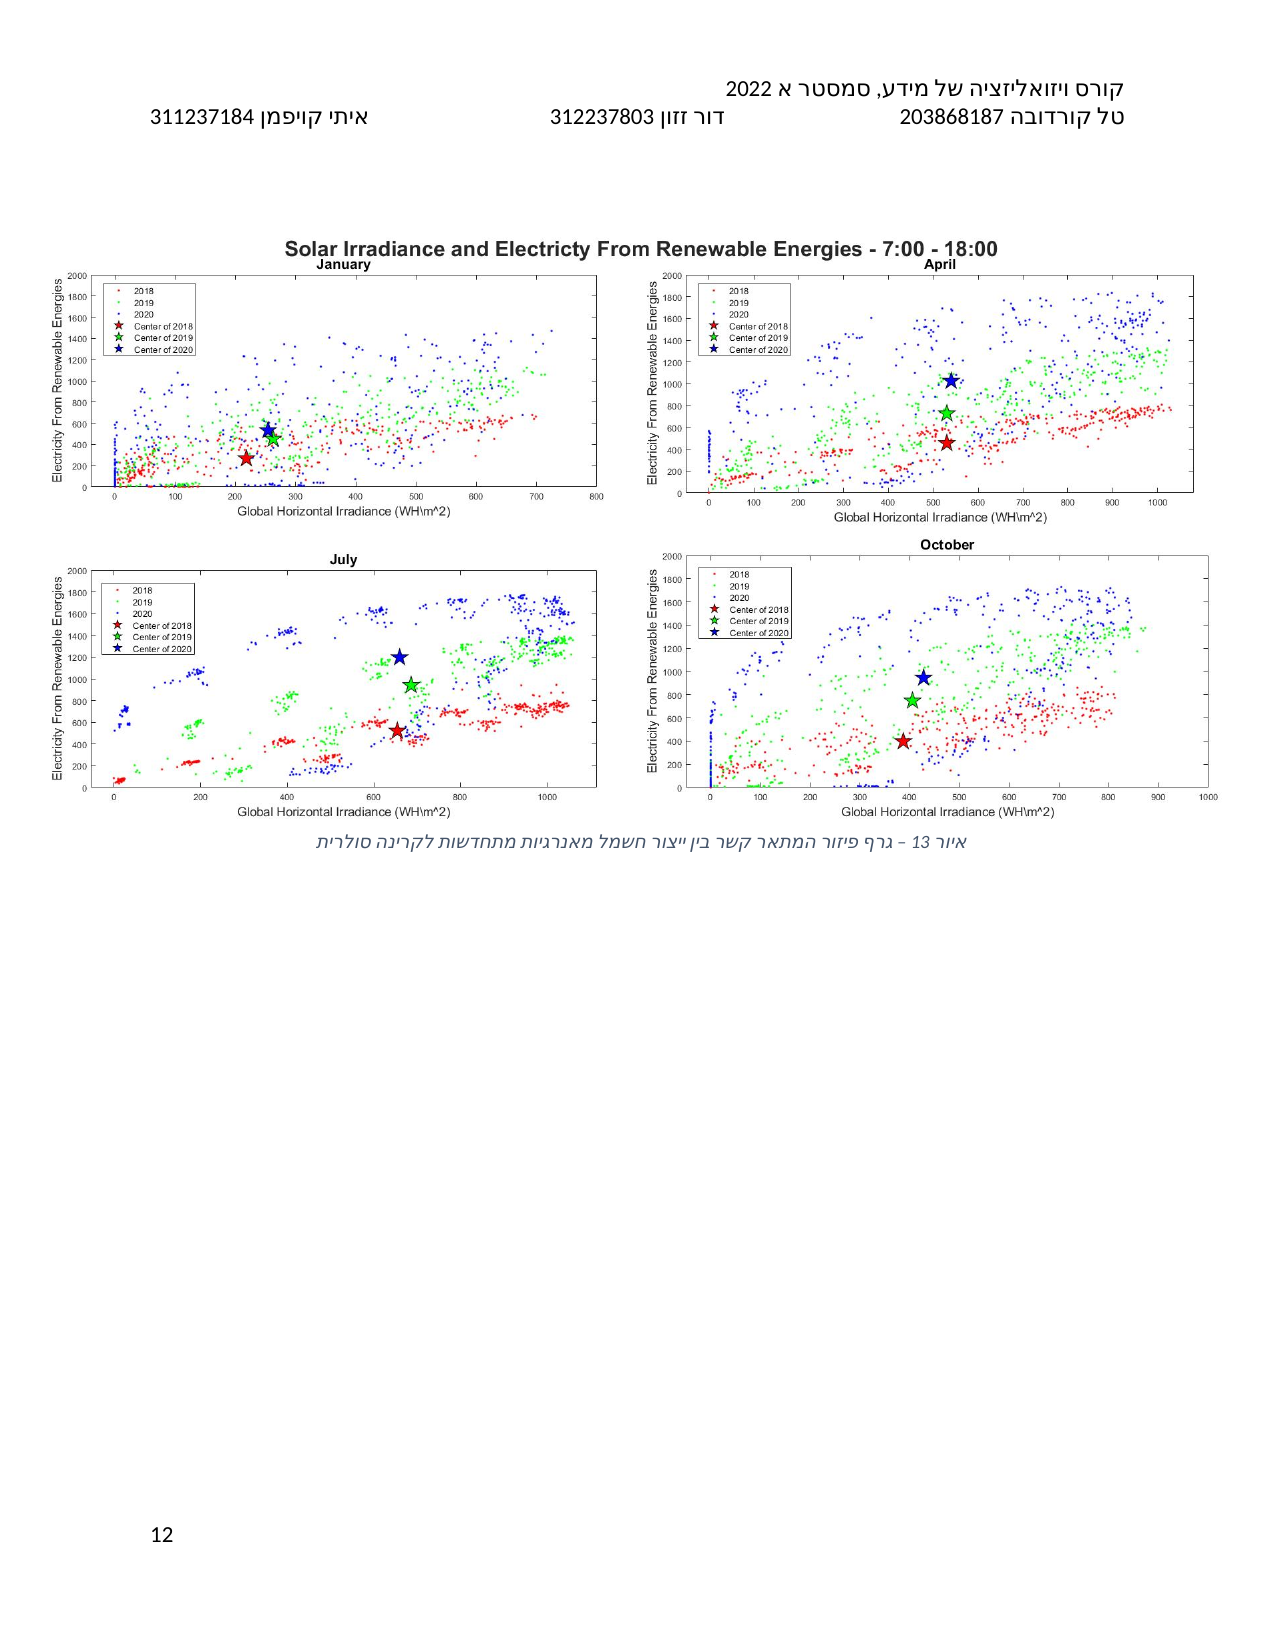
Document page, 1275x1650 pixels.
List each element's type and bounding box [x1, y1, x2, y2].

picture [51, 216, 1231, 858]
